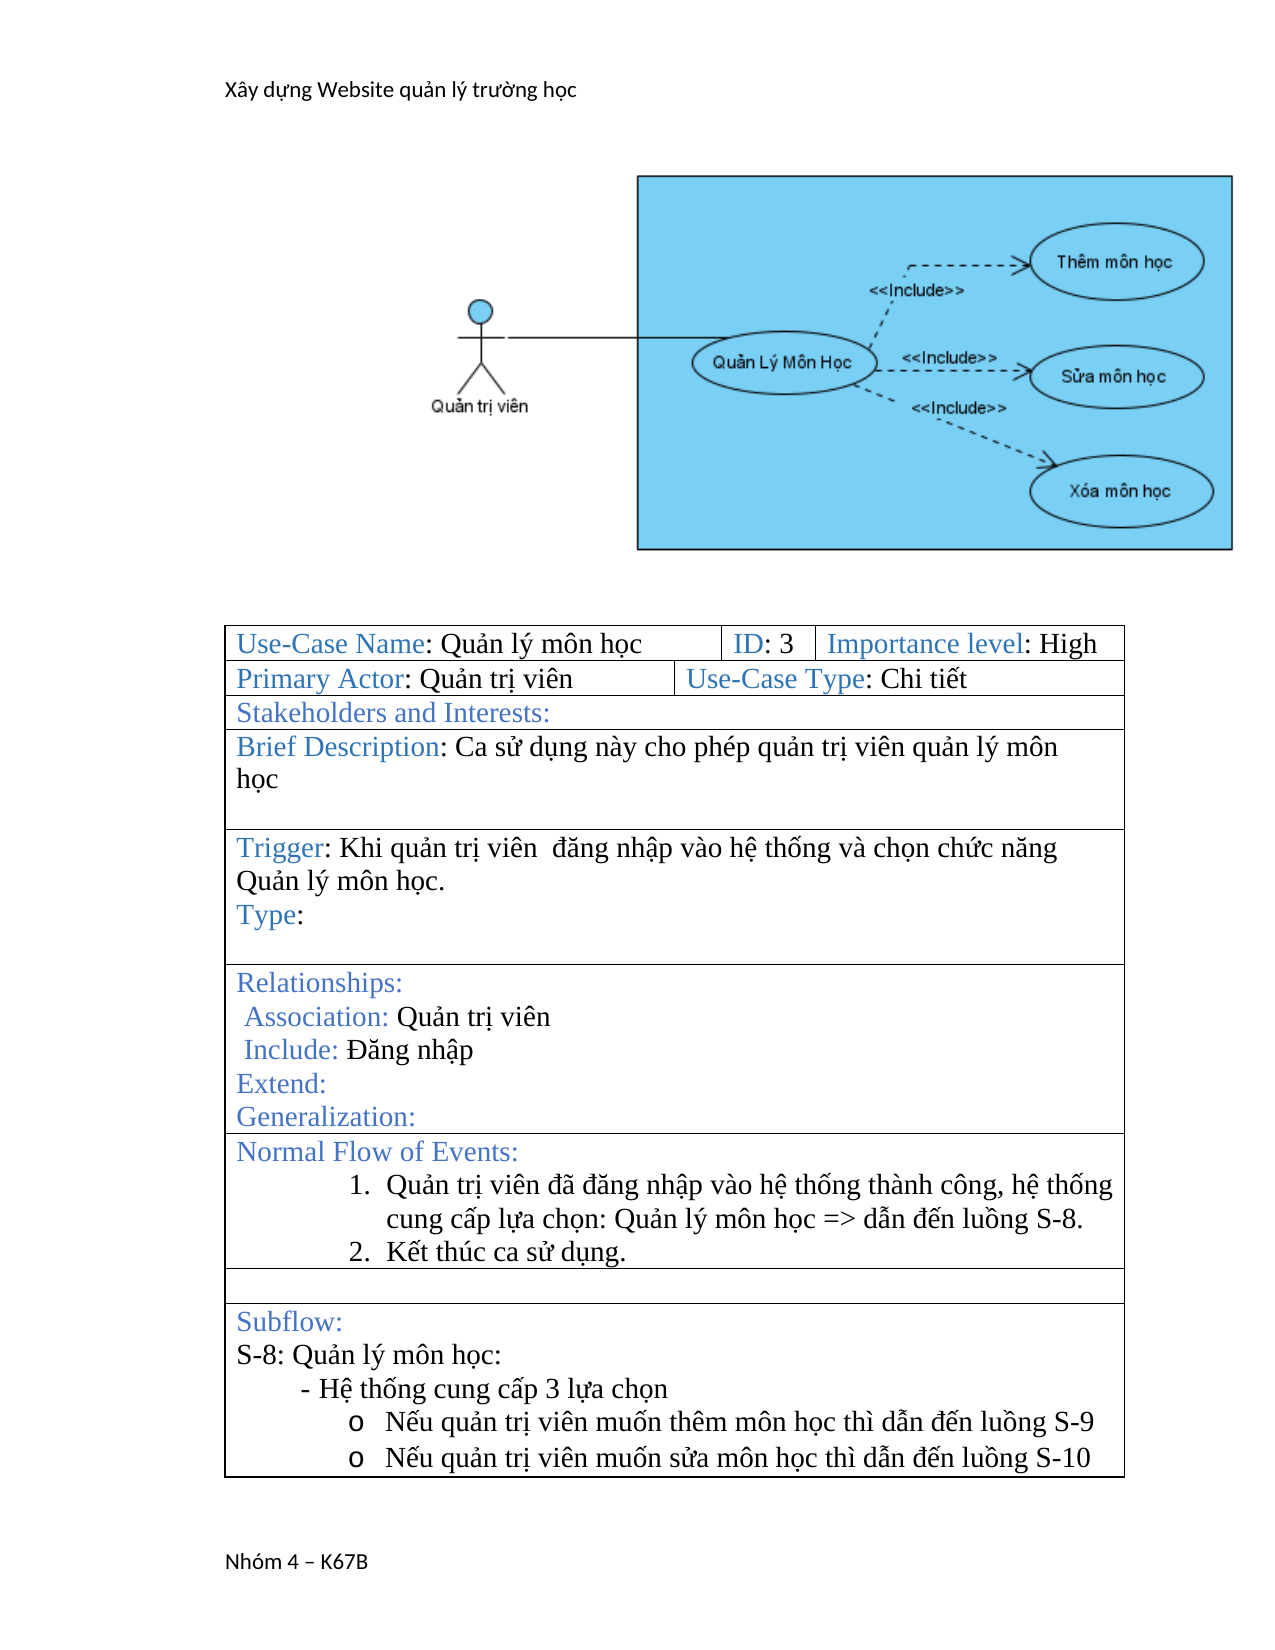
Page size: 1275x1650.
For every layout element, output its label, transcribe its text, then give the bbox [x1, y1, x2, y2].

table_cell Brief Description: Ca sử dụng này cho phép quản trị viên quản lý môn học [226, 730, 1124, 829]
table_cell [226, 1304, 1124, 1476]
table_cell Trigger: Khi quản trị viên đăng nhập vào hệ thống và chọn chức năng Quản lý môn học. Type: [226, 830, 1124, 964]
table_cell [226, 1269, 1124, 1303]
table_cell Stakeholders and Interests: [226, 696, 1124, 729]
table_cell Use-Case Type: Chi tiết [675, 661, 1124, 694]
table_cell Relationships: Association: Quản trị viên Include: Đăng nhập Extend: Generalization: [226, 965, 1124, 1133]
table_cell Normal Flow of Events: Quản trị viên đã đăng nhập vào hệ thống thành công, hệ thống cung cấp lựa chọn: Quản lý môn học => dẫn đến luồng S-8. Kết thúc ca sử dụng. [226, 1134, 1124, 1268]
table_header Importance level: High [816, 626, 1124, 660]
picture [412, 150, 1255, 571]
table_header ID: 3 [722, 626, 815, 660]
table_cell Primary Actor: Quản trị viên [226, 661, 674, 694]
table_header Use-Case Name: Quản lý môn học [226, 626, 721, 660]
